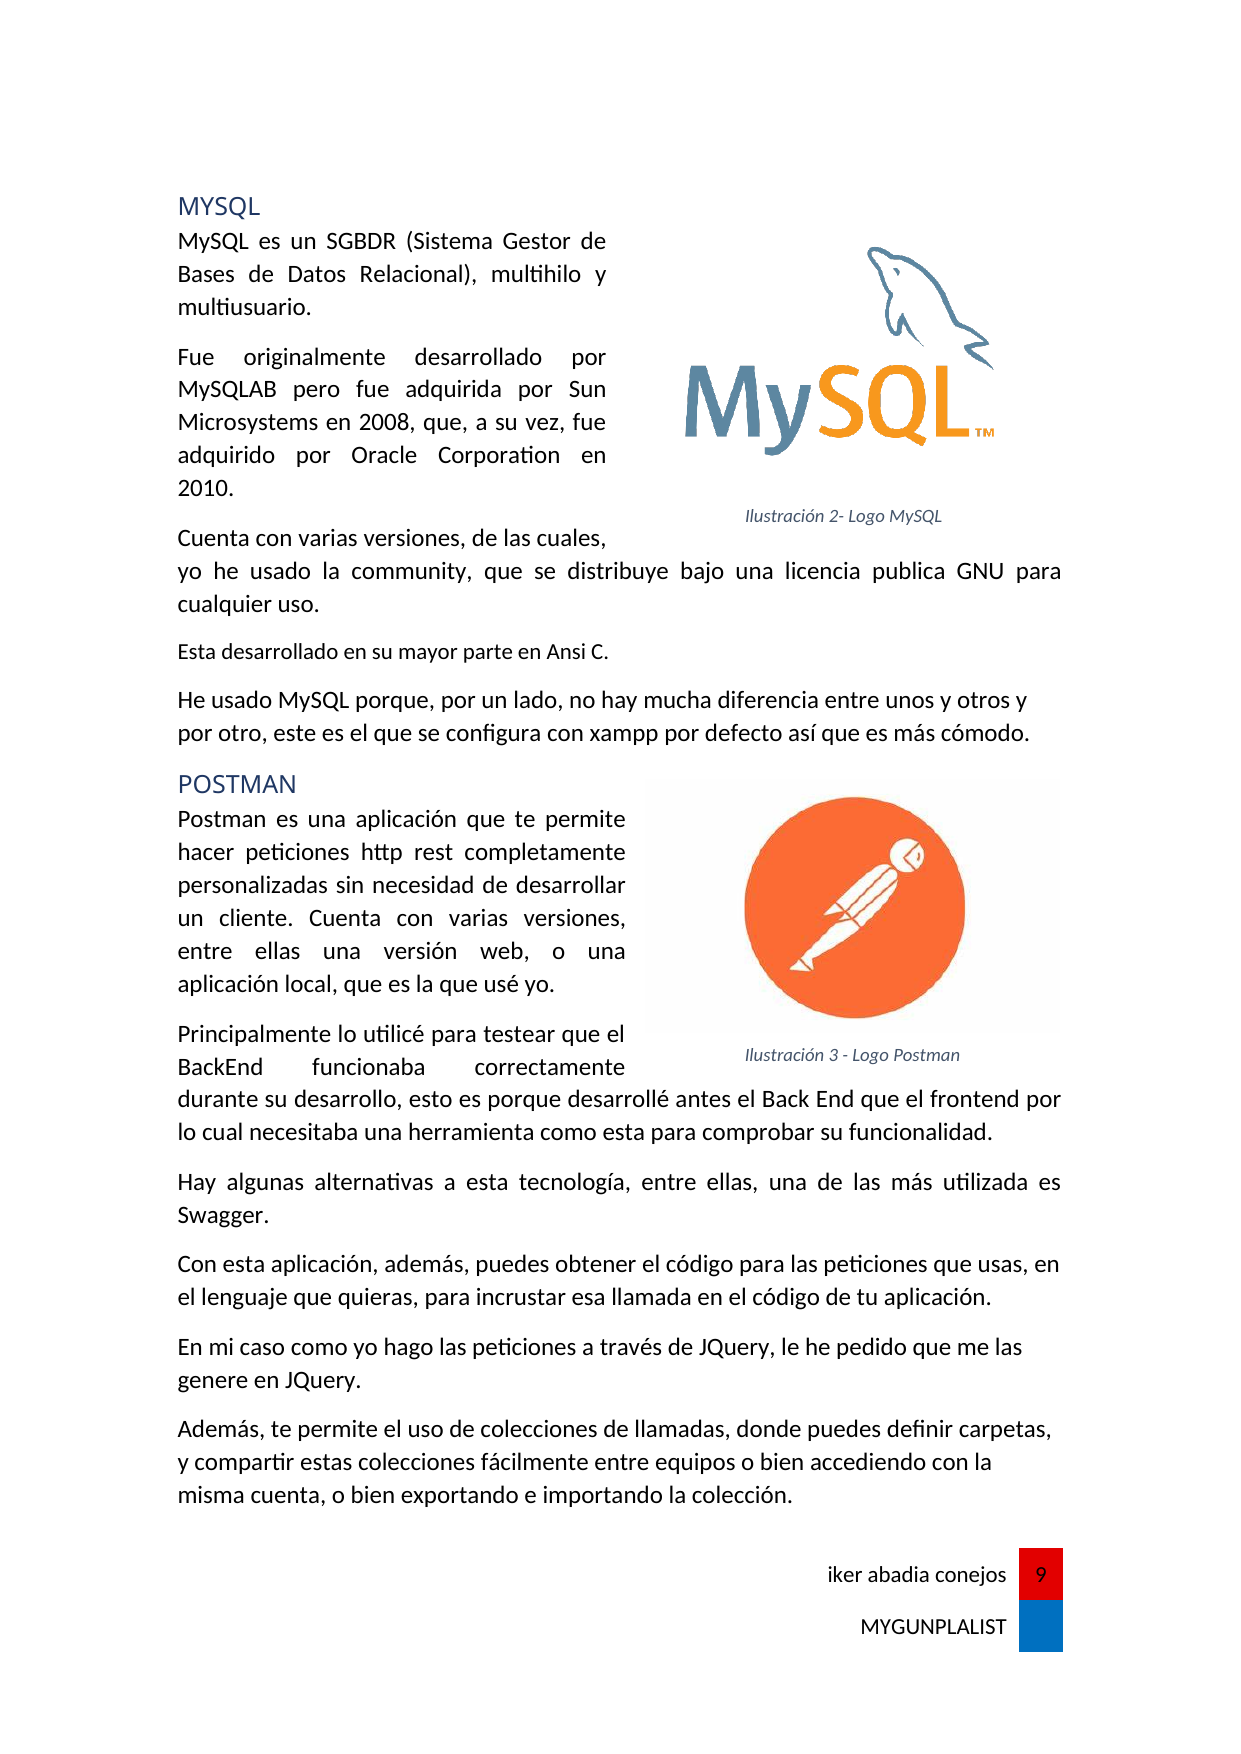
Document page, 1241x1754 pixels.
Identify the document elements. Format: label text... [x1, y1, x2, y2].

text En mi caso como yo hago las peticiones a través de JQuery, le he pedido que me las genere en JQuery. [177, 1331, 1063, 1394]
subtitle POSTMAN [177, 767, 1063, 801]
text MySQL es un SGBDR (Sistema Gestor de Bases de Datos Relacional), multihilo y multiusuario. [177, 225, 625, 322]
text Además, te permite el uso de colecciones de llamadas, donde puedes definir carpetas, y compartir estas colecciones fácilmente entre equipos o bien accediendo con la misma cuenta, o bien exportando e importando la colección. [177, 1413, 1063, 1510]
picture [625, 191, 1063, 495]
text He usado MySQL porque, por un lado, no hay mucha diferencia entre unos y otros y por otro, este es el que se configura con xampp por defecto así que es más cómodo. [177, 684, 1063, 748]
subtitle MYSQL [177, 188, 1063, 223]
text Principalmente lo utilicé para testear que el BackEnd funcionaba correctamente durante su desarrollo, esto es porque desarrollé antes el Back End que el frontend por lo cual necesitaba una herramienta como esta para comprobar su funcionalidad. [177, 1018, 1063, 1147]
text Esta desarrollado en su mayor parte en Ansi C. [177, 637, 1063, 665]
text Hay algunas alternativas a esta tecnología, entre ellas, una de las más utilizada es Swagger. [177, 1166, 1063, 1229]
picture [645, 779, 1061, 1033]
text Fue originalmente desarrollado por MySQLAB pero fue adquirida por Sun Microsystems en 2008, que, a su vez, fue adquirido por Oracle Corporation en 2010. [177, 341, 1063, 503]
text Postman es una aplicación que te permite hacer peticiones http rest completamente personalizadas sin necesidad de desarrollar un cliente. Cuenta con varias versiones, entre ellas una versión web, o una aplicación local, que es la que usé yo. [177, 803, 645, 999]
text Cuenta con varias versiones, de las cuales, yo he usado la community, que se distribuye bajo una licencia publica GNU para cualquier uso. [177, 522, 1063, 618]
text Con esta aplicación, además, puedes obtener el código para las peticiones que usas, en el lenguaje que quieras, para incrustar esa llamada en el código de tu aplicación. [177, 1248, 1063, 1312]
